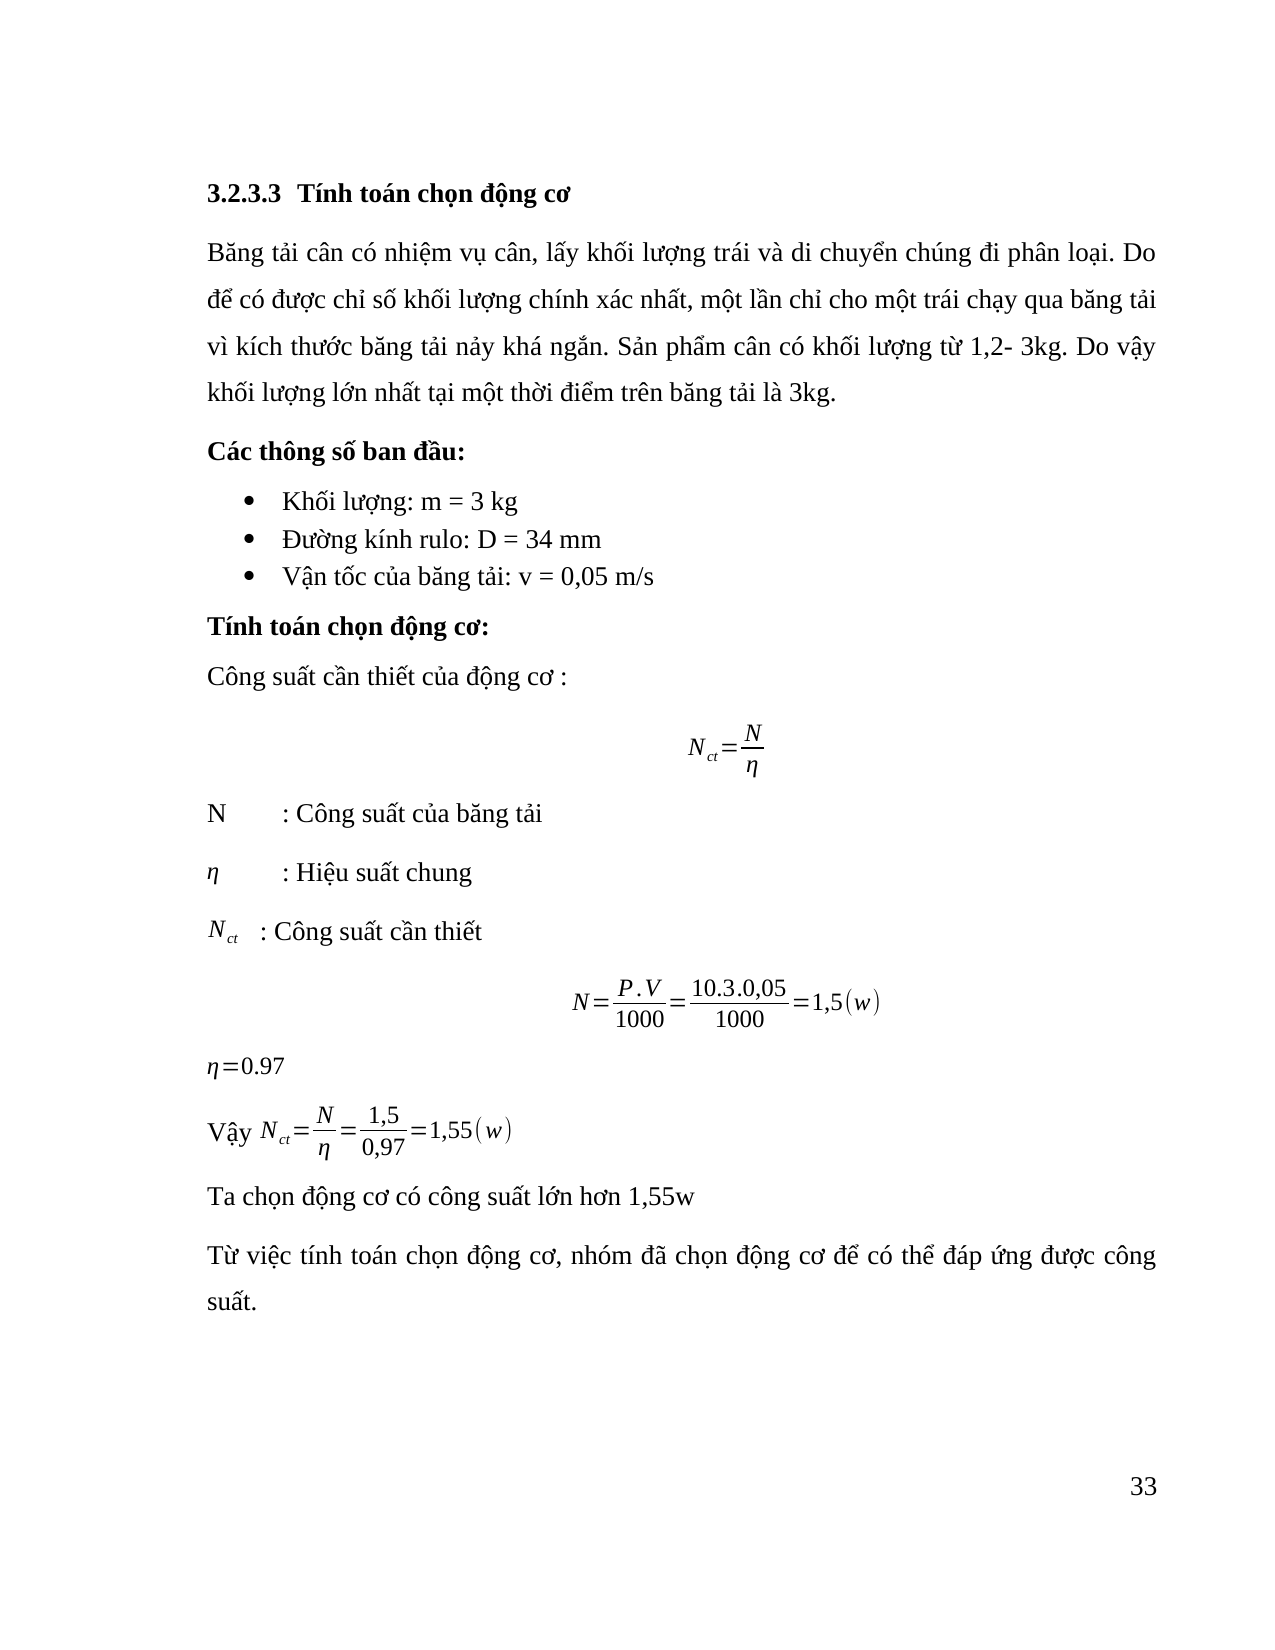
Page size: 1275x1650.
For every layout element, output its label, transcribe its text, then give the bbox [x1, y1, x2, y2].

list Đường kính rulo: D = 34 mm [244, 523, 1157, 554]
text Các thông số ban đầu: [207, 436, 1157, 467]
text Vậy [207, 1102, 1157, 1161]
text N : Công suất của băng tải [207, 797, 1157, 828]
list Khối lượng: m = 3 kg [244, 485, 1157, 517]
text : Công suất cần thiết [207, 915, 1157, 947]
subtitle Tính toán chọn động cơ [207, 177, 1157, 208]
text Công suất cần thiết của động cơ : [207, 660, 1157, 691]
text Băng tải cân có nhiệm vụ cân, lấy khối lượng trái và di chuyển chúng đi phân loại. Do để có được chỉ số khối lượng chính xác nhất, một lần chỉ cho một trái chạy qua băng tải vì kích thước băng tải nảy khá ngắn. Sản phẩm cân có khối lượng từ 1,2- 3kg. Do vậy khối lượng lớn nhất tại một thời điểm trên băng tải là 3kg. [207, 236, 1157, 407]
text Ta chọn động cơ có công suất lớn hơn 1,55w [207, 1179, 1157, 1211]
text : Hiệu suất chung [207, 856, 1157, 887]
list Vận tốc của băng tải: v = 0,05 m/s [244, 560, 1157, 592]
text Từ việc tính toán chọn động cơ, nhóm đã chọn động cơ để có thể đáp ứng được công suất. [207, 1239, 1157, 1317]
text Tính toán chọn động cơ: [207, 610, 1157, 641]
